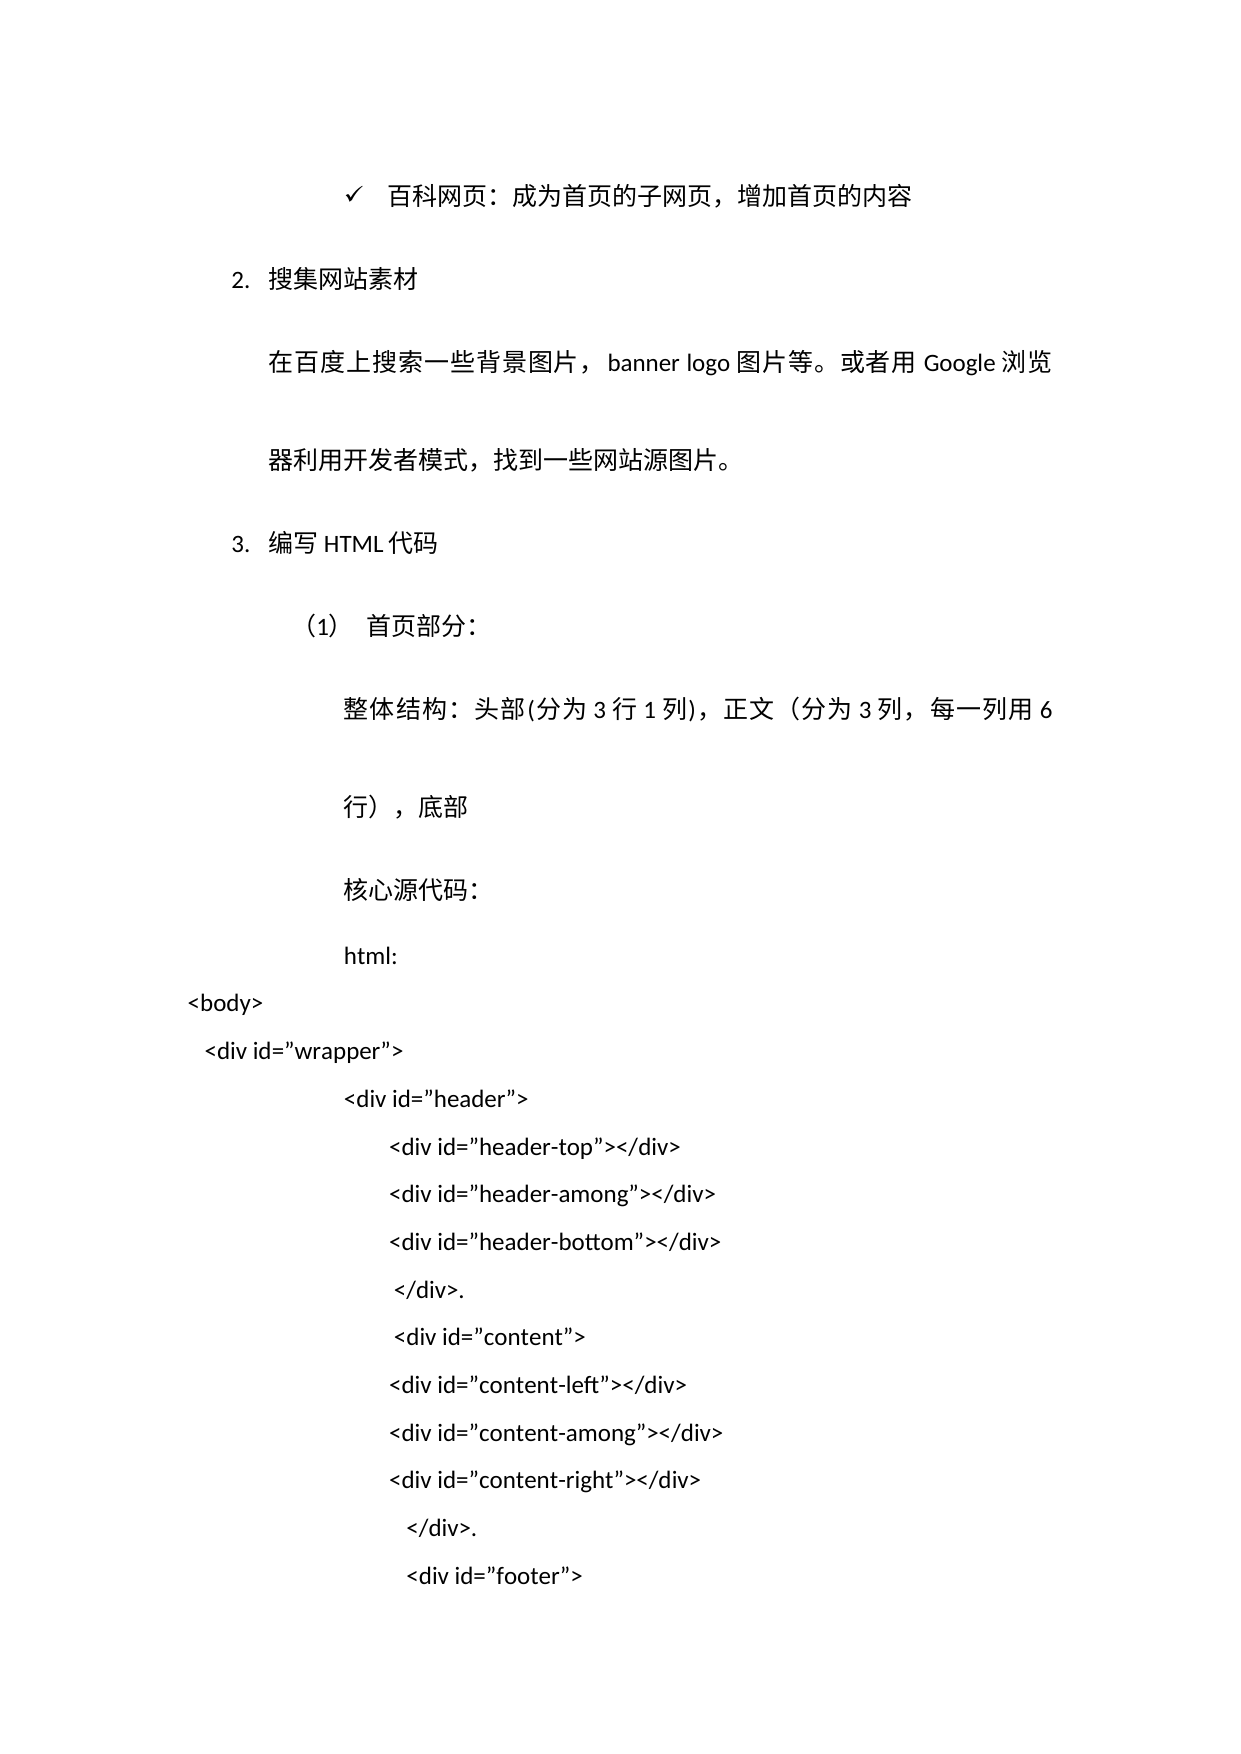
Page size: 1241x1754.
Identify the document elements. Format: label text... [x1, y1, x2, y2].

text <div id=”header-among”></div> [344, 1177, 1053, 1210]
text <div id=”content”> [344, 1321, 1053, 1353]
text </div>. [344, 1273, 1053, 1305]
list 首页部分： [291, 592, 1053, 657]
text <body> [187, 987, 1053, 1019]
list 编写HTML代码 [231, 509, 1053, 574]
text </div>. [344, 1511, 1053, 1544]
text <div id=”content-among”></div> [344, 1416, 1053, 1448]
list 搜集网站素材 [231, 245, 1053, 310]
text 整体结构：头部(分为3行1列)，正文（分为3列，每一列用6行），底部 [344, 675, 1053, 838]
list 百科网页：成为首页的子网页，增加首页的内容 [344, 162, 1053, 227]
text <div id=”content-right”></div> [344, 1464, 1053, 1496]
text <div id=”header”> [344, 1082, 1053, 1114]
text <div id=”footer”> [344, 1559, 1053, 1592]
text 核心源代码： [344, 856, 1053, 921]
text html: [344, 939, 1053, 971]
text <div id=”wrapper”> [187, 1034, 1053, 1067]
text 在百度上搜索一些背景图片，banner logo图片等。或者用Google浏览器利用开发者模式，找到一些网站源图片。 [269, 328, 1053, 491]
text <div id=”content-left”></div> [344, 1368, 1053, 1401]
text <div id=”header-top”></div> [344, 1130, 1053, 1162]
text <div id=”header-bottom”></div> [344, 1225, 1053, 1258]
